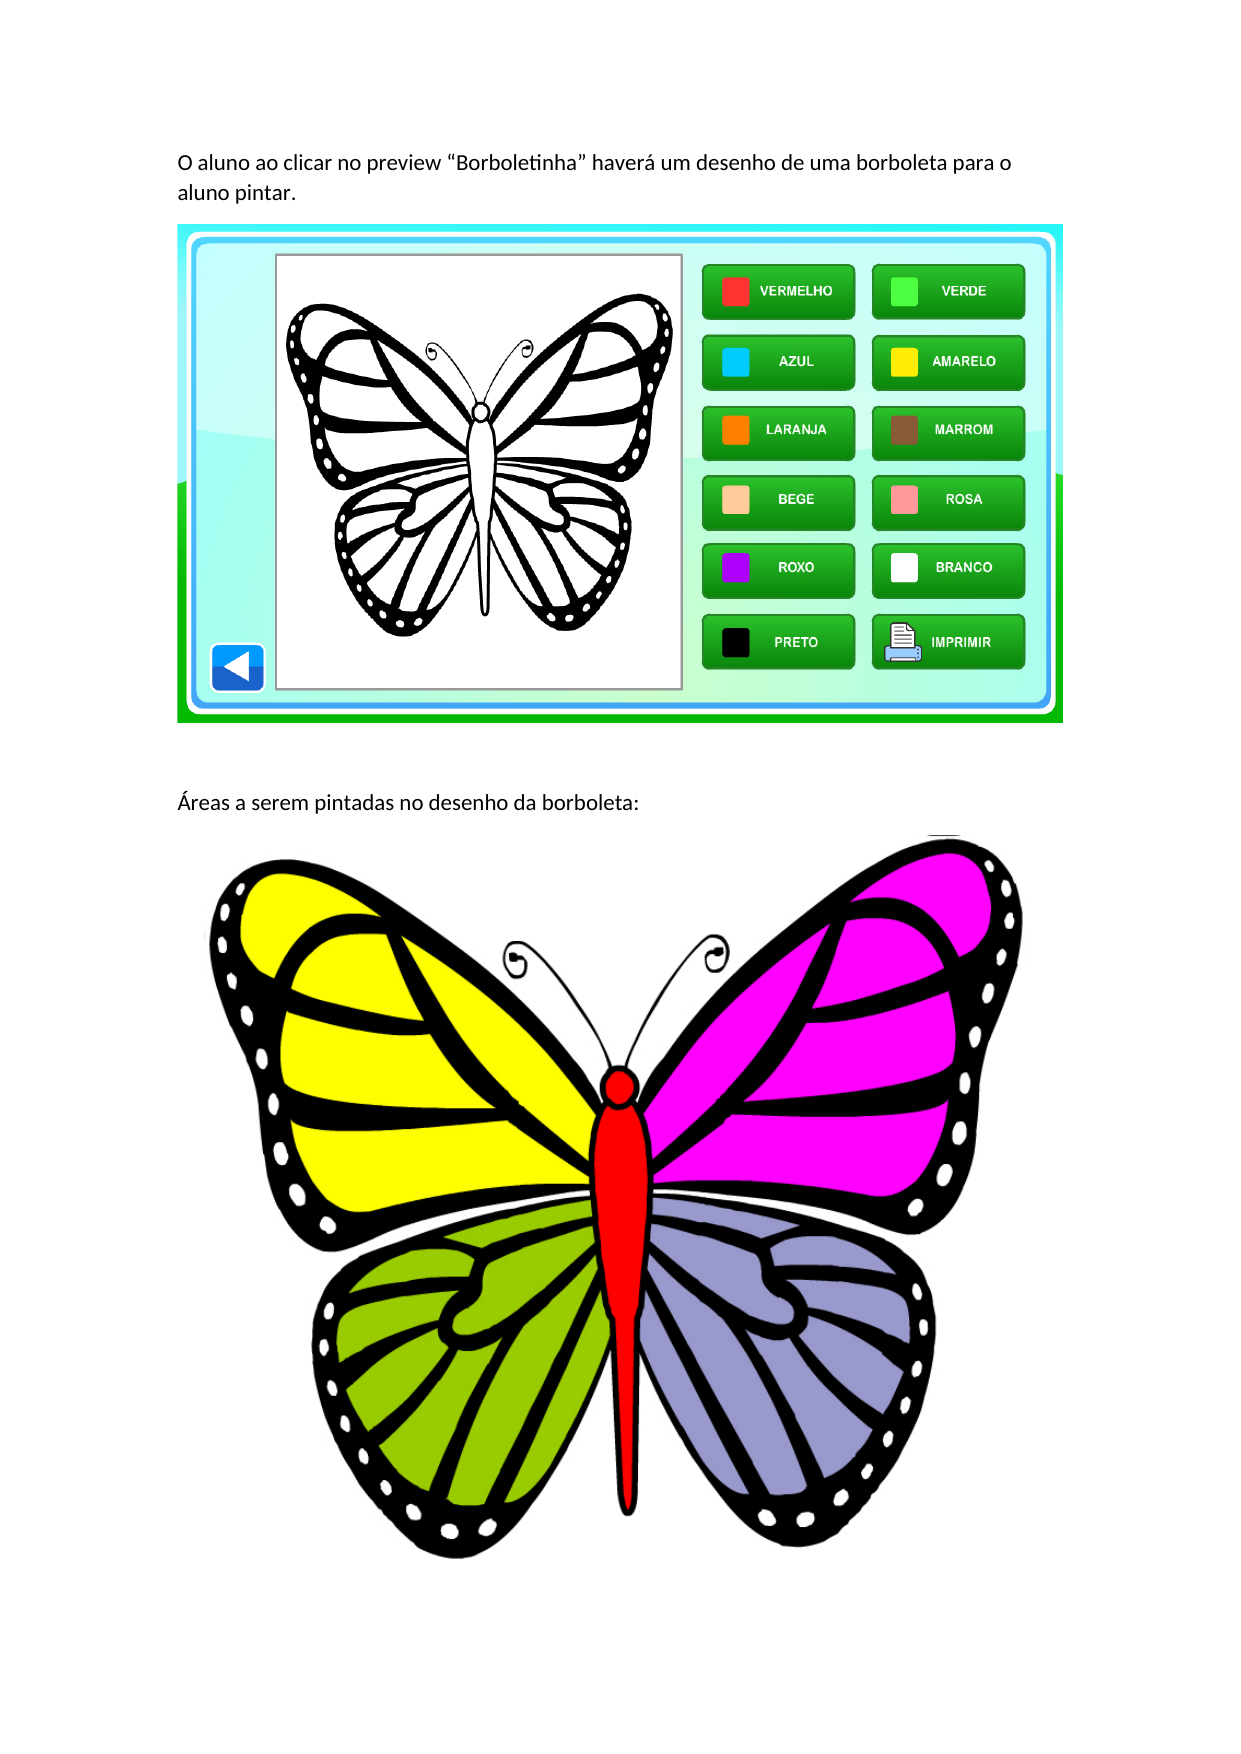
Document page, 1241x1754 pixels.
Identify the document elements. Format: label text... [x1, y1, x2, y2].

picture [204, 835, 1036, 1573]
picture [177, 224, 1063, 723]
text O aluno ao clicar no preview “Borboletinha” haverá um desenho de uma borboleta para o aluno pintar. [177, 148, 1063, 206]
text Áreas a serem pintadas no desenho da borboleta: [177, 788, 1063, 816]
